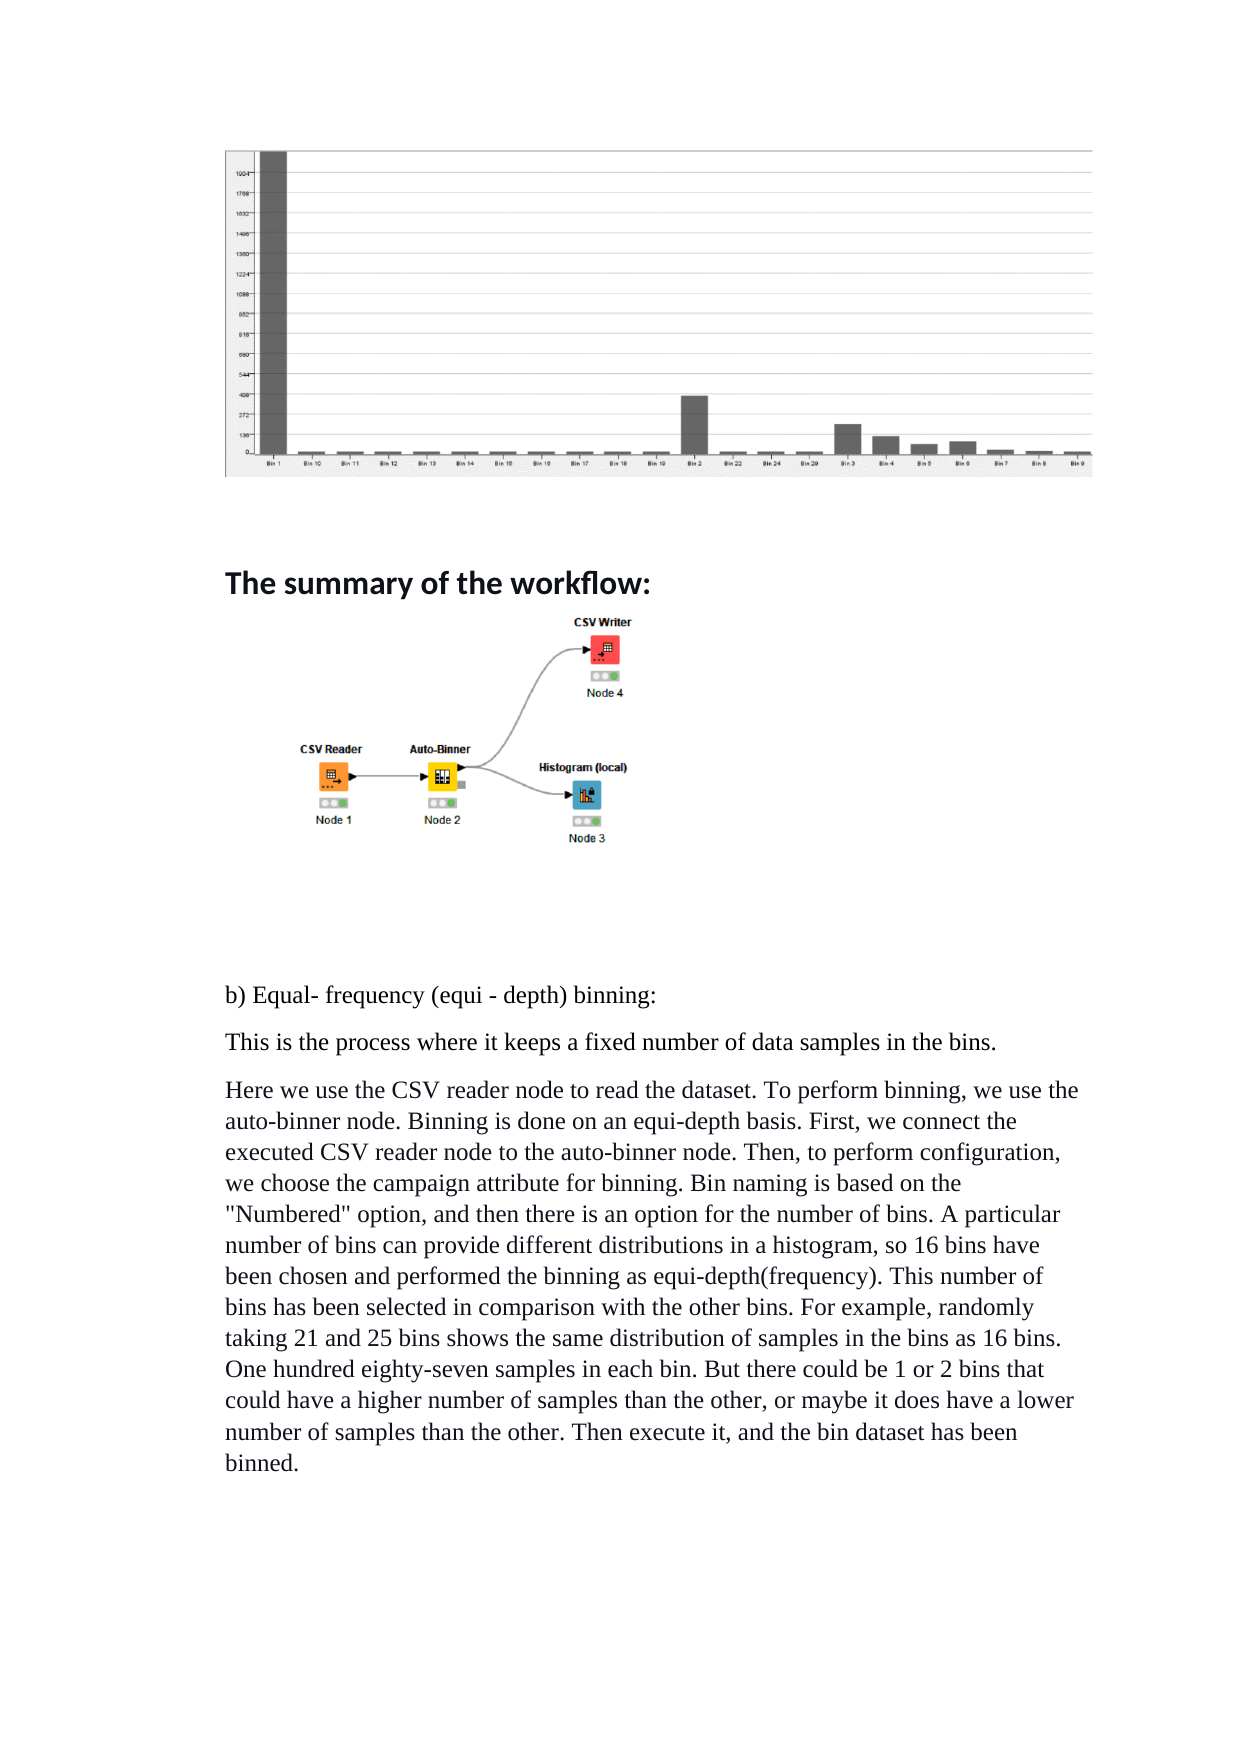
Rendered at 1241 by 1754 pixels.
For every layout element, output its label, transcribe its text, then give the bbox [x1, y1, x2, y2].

picture [225, 150, 1093, 477]
text b) Equal- frequency (equi - depth) binning: [225, 980, 1090, 1008]
picture [225, 605, 708, 895]
text This is the process where it keeps a fixed number of data samples in the bins. [225, 1027, 1090, 1056]
text Here we use the CSV reader node to read the dataset. To perform binning, we use the auto-binner node. Binning is done on an equi-depth basis. First, we connect the executed CSV reader node to the auto-binner node. Then, to perform configuration, we choose the campaign attribute for binning. Bin naming is based on the "Numbered" option, and then there is an option for the number of bins. A particular number of bins can provide different distributions in a histogram, so 16 bins have been chosen and performed the binning as equi-depth(frequency). This number of bins has been selected in comparison with the other bins. For example, randomly taking 21 and 25 bins shows the same distribution of samples in the bins as 16 bins. One hundred eighty-seven samples in each bin. But there could be 1 or 2 bins that could have a higher number of samples than the other, or maybe it does have a lower number of samples than the other. Then execute it, and the bin dataset has been binned. [225, 1075, 1090, 1476]
